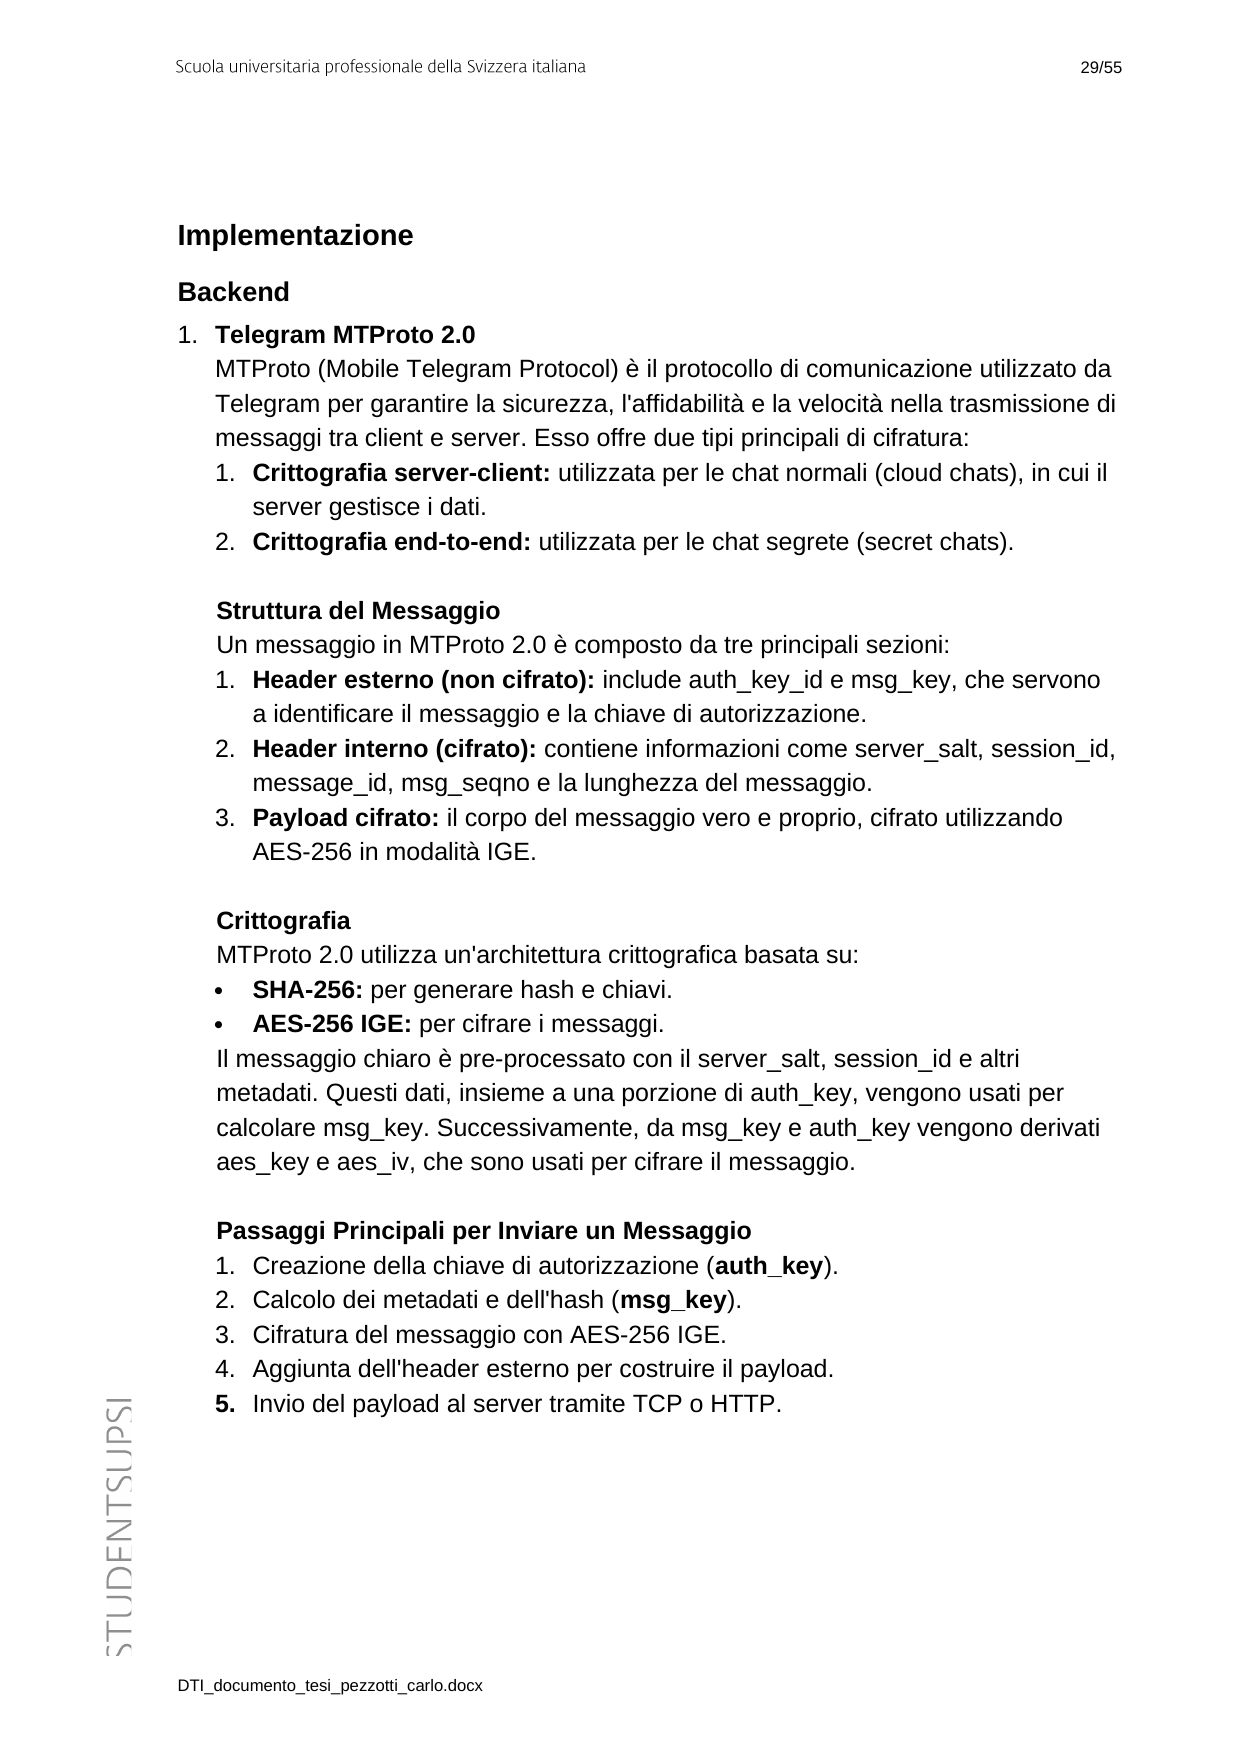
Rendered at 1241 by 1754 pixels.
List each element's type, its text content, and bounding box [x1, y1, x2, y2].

list Aggiunta dell'header esterno per costruire il payload. [215, 1354, 1122, 1383]
list Invio del payload al server tramite TCP o HTTP. [215, 1389, 1122, 1417]
list Header esterno (non cifrato): include auth_key_id e msg_key, che servono a identificare il messaggio e la chiave di autorizzazione. [215, 665, 1122, 728]
picture [106, 1399, 132, 1657]
subtitle Implementazione [177, 218, 1122, 251]
list Creazione della chiave di autorizzazione (auth_key). [215, 1251, 1122, 1279]
list Telegram MTProto 2.0 [177, 320, 1122, 349]
list Il messaggio chiaro è pre-processato con il server_salt, session_id e altri metadati. Questi dati, insieme a una porzione di auth_key, vengono usati per calcolare msg_key. Successivamente, da msg_key e auth_key vengono derivati aes_key e aes_iv, che sono usati per cifrare il messaggio. [216, 1044, 1122, 1176]
list Payload cifrato: il corpo del messaggio vero e proprio, cifrato utilizzando AES-256 in modalità IGE. [215, 803, 1122, 866]
list Crittografia end-to-end: utilizzata per le chat segrete (secret chats). [215, 527, 1122, 556]
list SHA-256: per generare hash e chiavi. [215, 975, 1122, 1004]
list Passaggi Principali per Inviare un Messaggio [216, 1216, 1122, 1245]
list Struttura del Messaggio [216, 596, 1122, 624]
list Crittografia server-client: utilizzata per le chat normali (cloud chats), in cui il server gestisce i dati. [215, 458, 1122, 521]
text MTProto (Mobile Telegram Protocol) è il protocollo di comunicazione utilizzato da Telegram per garantire la sicurezza, l'affidabilità e la velocità nella trasmissione di messaggi tra client e server. Esso offre due tipi principali di cifratura: [215, 354, 1122, 452]
list Cifratura del messaggio con AES-256 IGE. [215, 1320, 1122, 1348]
list Crittografia [216, 906, 1122, 935]
picture [168, 53, 602, 80]
subtitle Backend [177, 276, 1122, 307]
list AES-256 IGE: per cifrare i messaggi. [215, 1009, 1122, 1038]
list Un messaggio in MTProto 2.0 è composto da tre principali sezioni: [216, 630, 1122, 659]
list Header interno (cifrato): contiene informazioni come server_salt, session_id, message_id, msg_seqno e la lunghezza del messaggio. [215, 734, 1122, 797]
list MTProto 2.0 utilizza un'architettura crittografica basata su: [216, 941, 1122, 969]
list Calcolo dei metadati e dell'hash (msg_key). [215, 1285, 1122, 1314]
